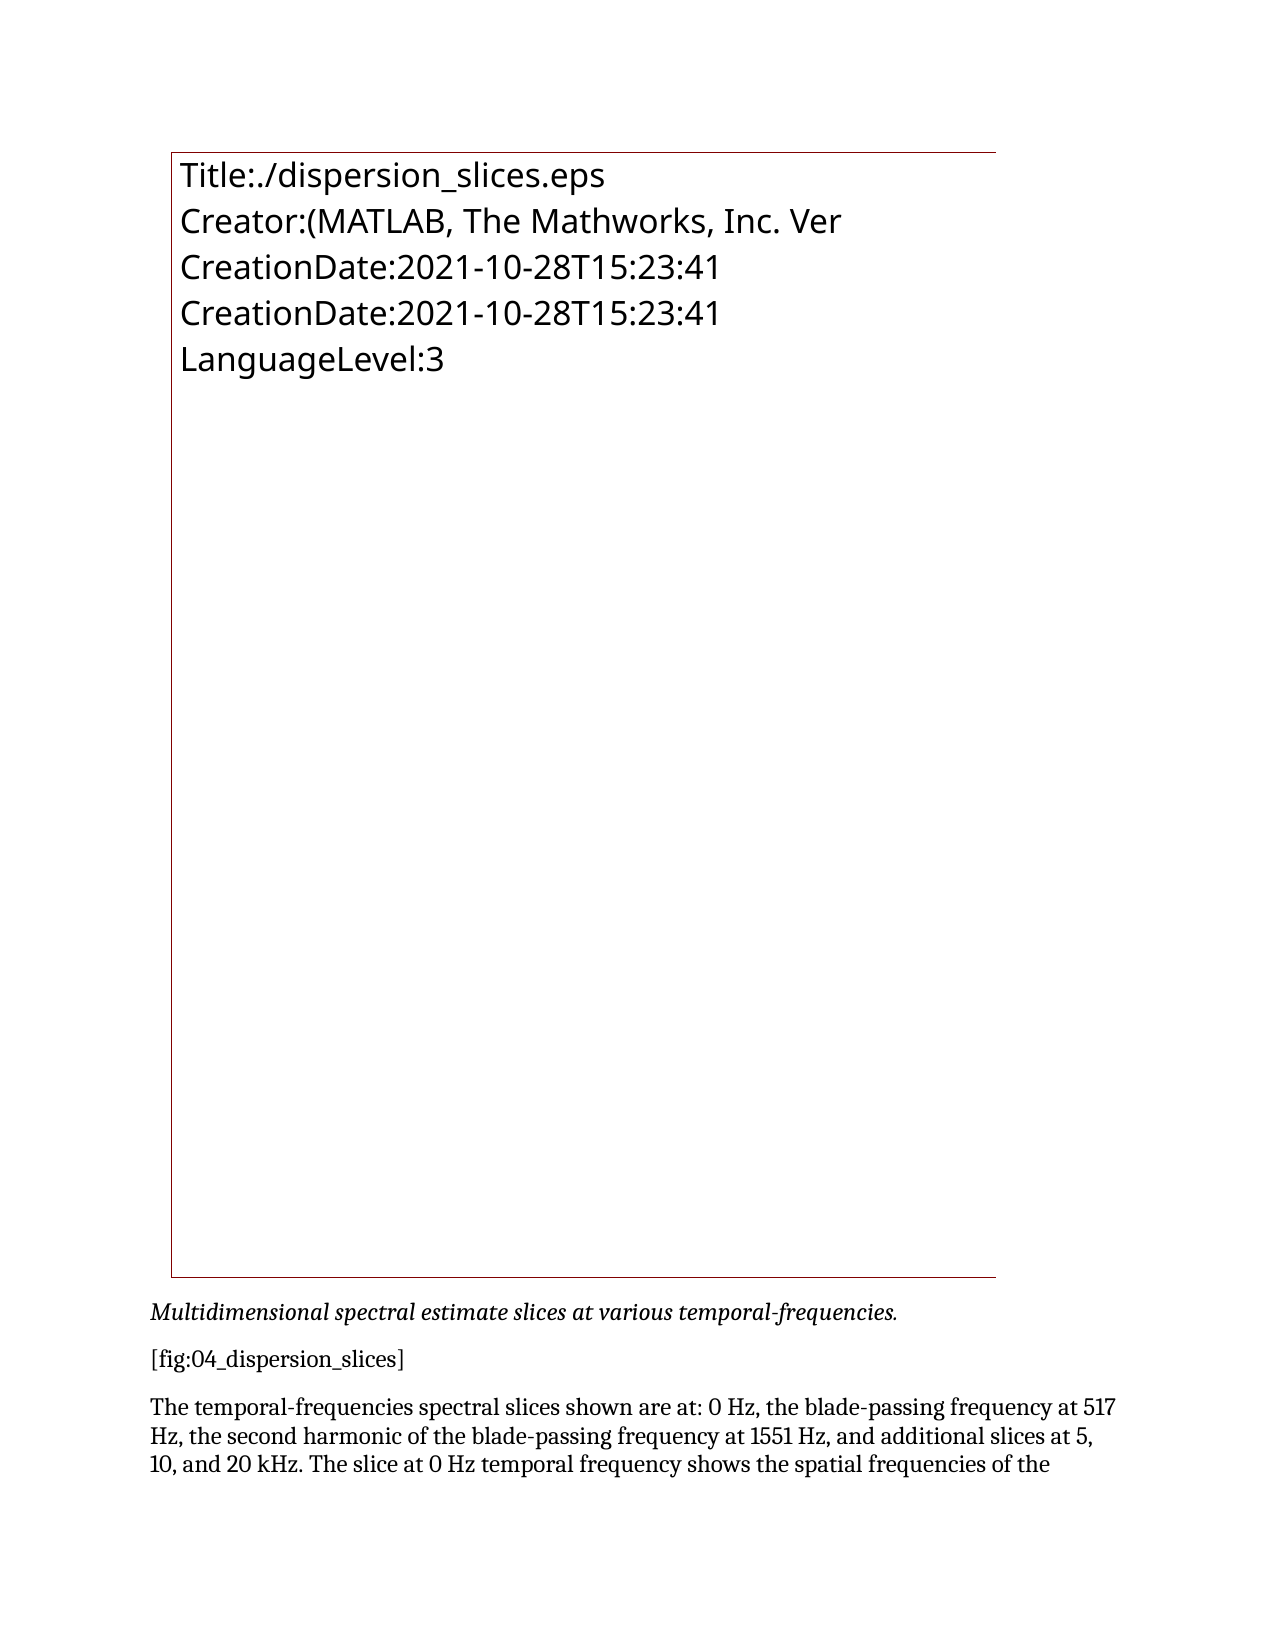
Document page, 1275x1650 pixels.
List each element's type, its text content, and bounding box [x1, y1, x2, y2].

text Multidimensional spectral estimate slices at various temporal-frequencies. [150, 1298, 1125, 1327]
text [fig:04_dispersion_slices] [150, 1345, 1125, 1374]
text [150, 1393, 1125, 1479]
